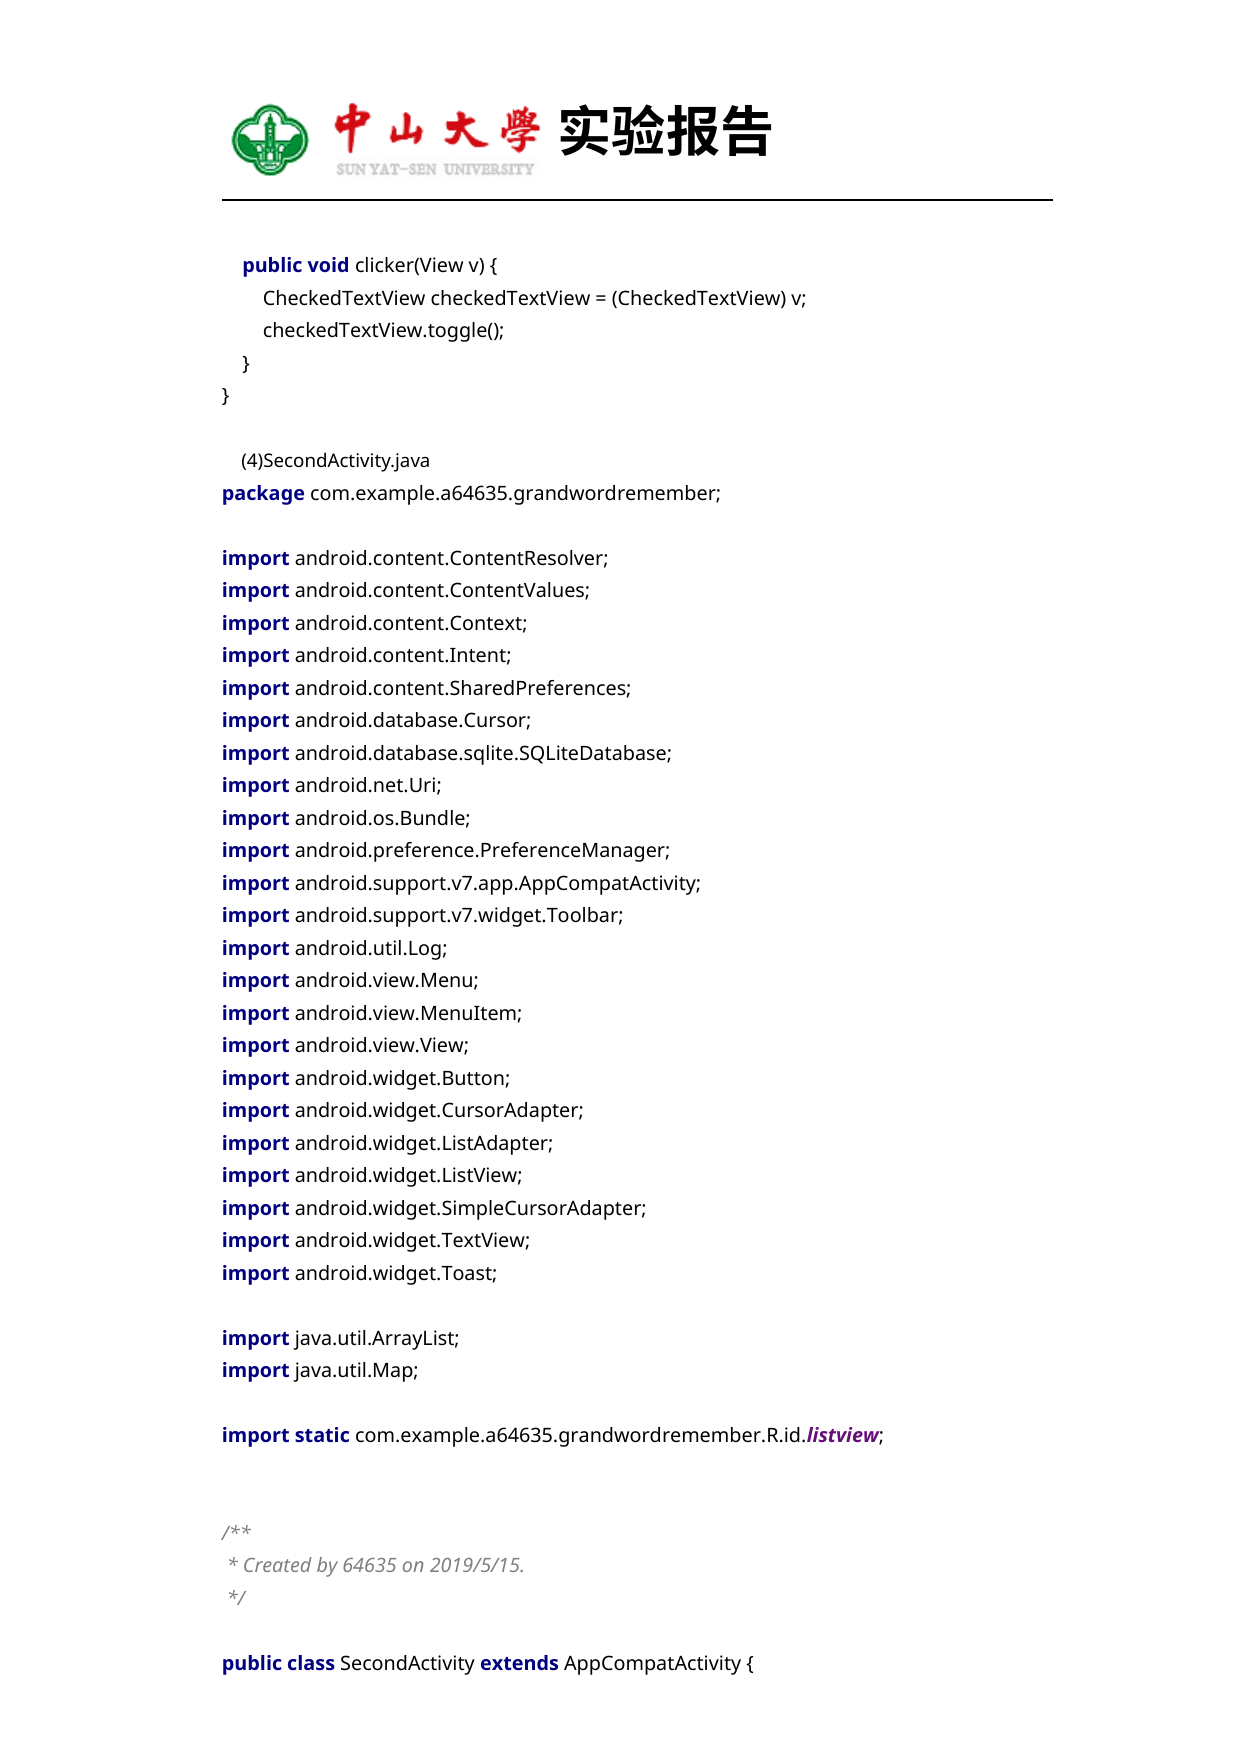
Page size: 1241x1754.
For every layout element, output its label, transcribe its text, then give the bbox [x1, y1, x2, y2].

picture [221, 98, 543, 182]
text (4)SecondActivity.java [222, 444, 1053, 477]
